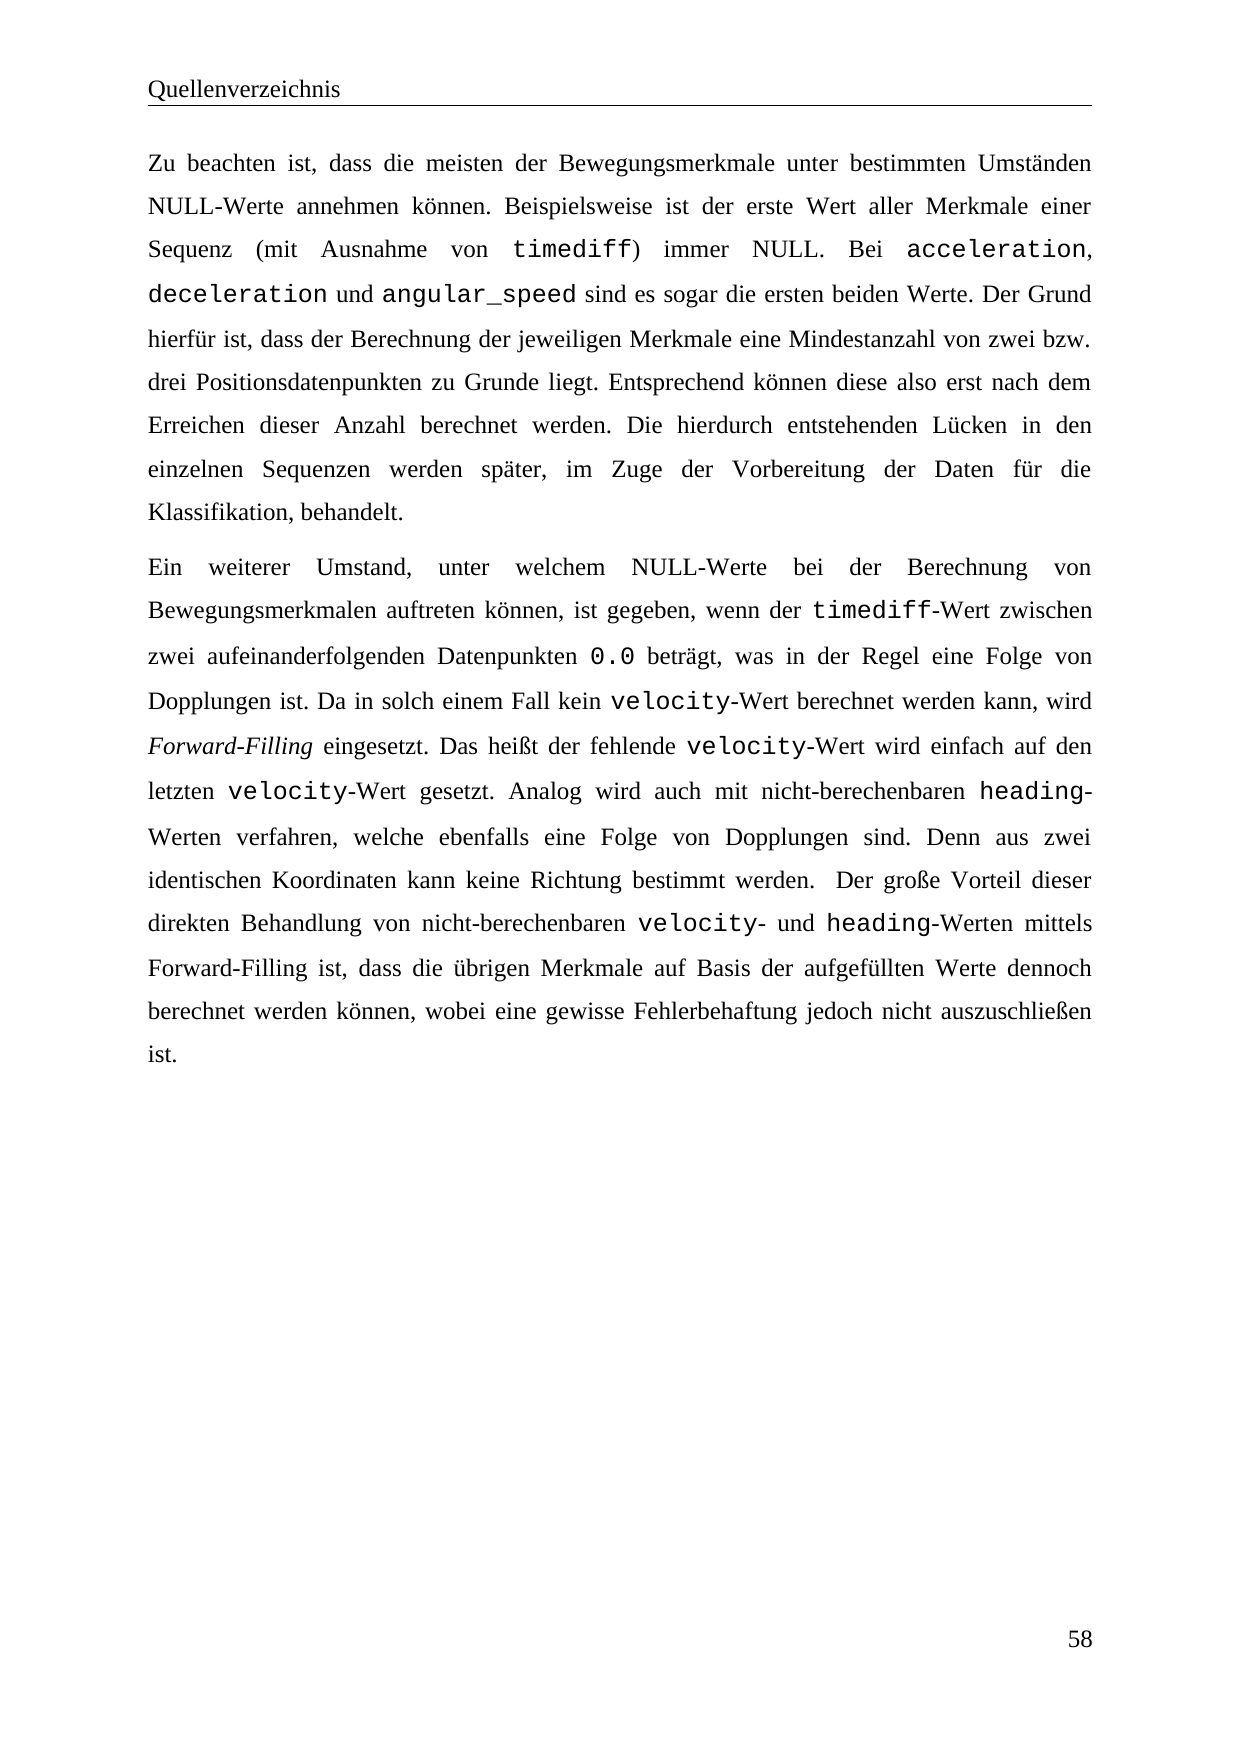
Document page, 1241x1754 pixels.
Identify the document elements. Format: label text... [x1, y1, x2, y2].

text Ein weiterer Umstand, unter welchem NULL-Werte bei der Berechnung von Bewegungsmerkmalen auftreten können, ist gegeben, wenn der timediff-Wert zwischen zwei aufeinanderfolgenden Datenpunkten 0.0 beträgt, was in der Regel eine Folge von Dopplungen ist. Da in solch einem Fall kein velocity-Wert berechnet werden kann, wird Forward-Filling eingesetzt. Das heißt der fehlende velocity-Wert wird einfach auf den letzten velocity-Wert gesetzt. Analog wird auch mit nicht-berechenbaren heading-Werten verfahren, welche ebenfalls eine Folge von Dopplungen sind. Denn aus zwei identischen Koordinaten kann keine Richtung bestimmt werden. Der große Vorteil dieser direkten Behandlung von nicht-berechenbaren velocity- und heading-Werten mittels Forward-Filling ist, dass die übrigen Merkmale auf Basis der aufgefüllten Werte dennoch berechnet werden können, wobei eine gewisse Fehlerbehaftung jedoch nicht auszuschließen ist. [148, 552, 1092, 1068]
text Zu beachten ist, dass die meisten der Bewegungsmerkmale unter bestimmten Umständen NULL-Werte annehmen können. Beispielsweise ist der erste Wert aller Merkmale einer Sequenz (mit Ausnahme von timediff) immer NULL. Bei acceleration, deceleration und angular_speed sind es sogar die ersten beiden Werte. Der Grund hierfür ist, dass der Berechnung der jeweiligen Merkmale eine Mindestanzahl von zwei bzw. drei Positionsdatenpunkten zu Grunde liegt. Entsprechend können diese also erst nach dem Erreichen dieser Anzahl berechnet werden. Die hierdurch entstehenden Lücken in den einzelnen Sequenzen werden später, im Zuge der Vorbereitung der Daten für die Klassifikation, behandelt. [148, 148, 1092, 526]
